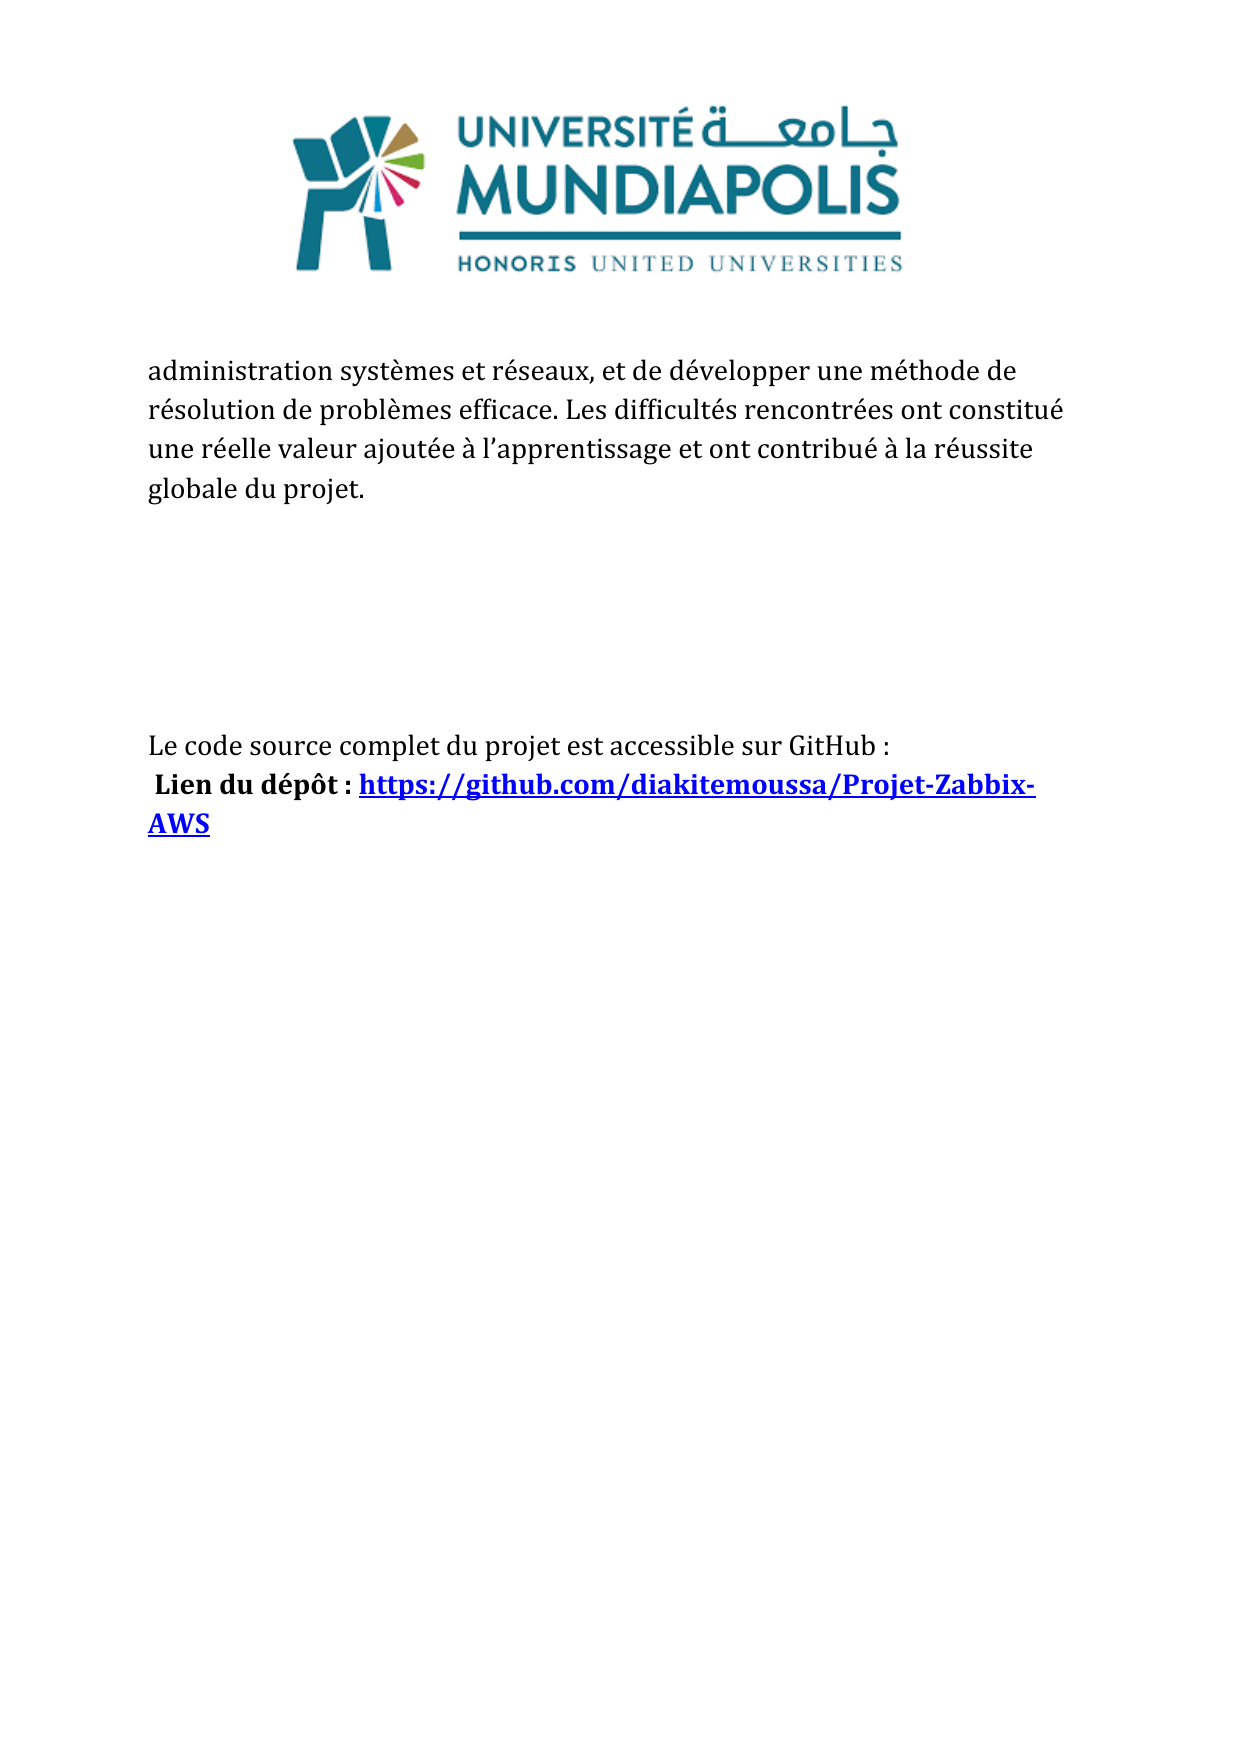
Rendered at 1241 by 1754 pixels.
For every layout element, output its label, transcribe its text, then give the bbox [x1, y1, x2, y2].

picture [283, 91, 912, 287]
text Le code source complet du projet est accessible sur GitHub : Lien du dépôt : https://github.com/diakitemoussa/Projet-Zabbix-AWS [148, 727, 1093, 840]
